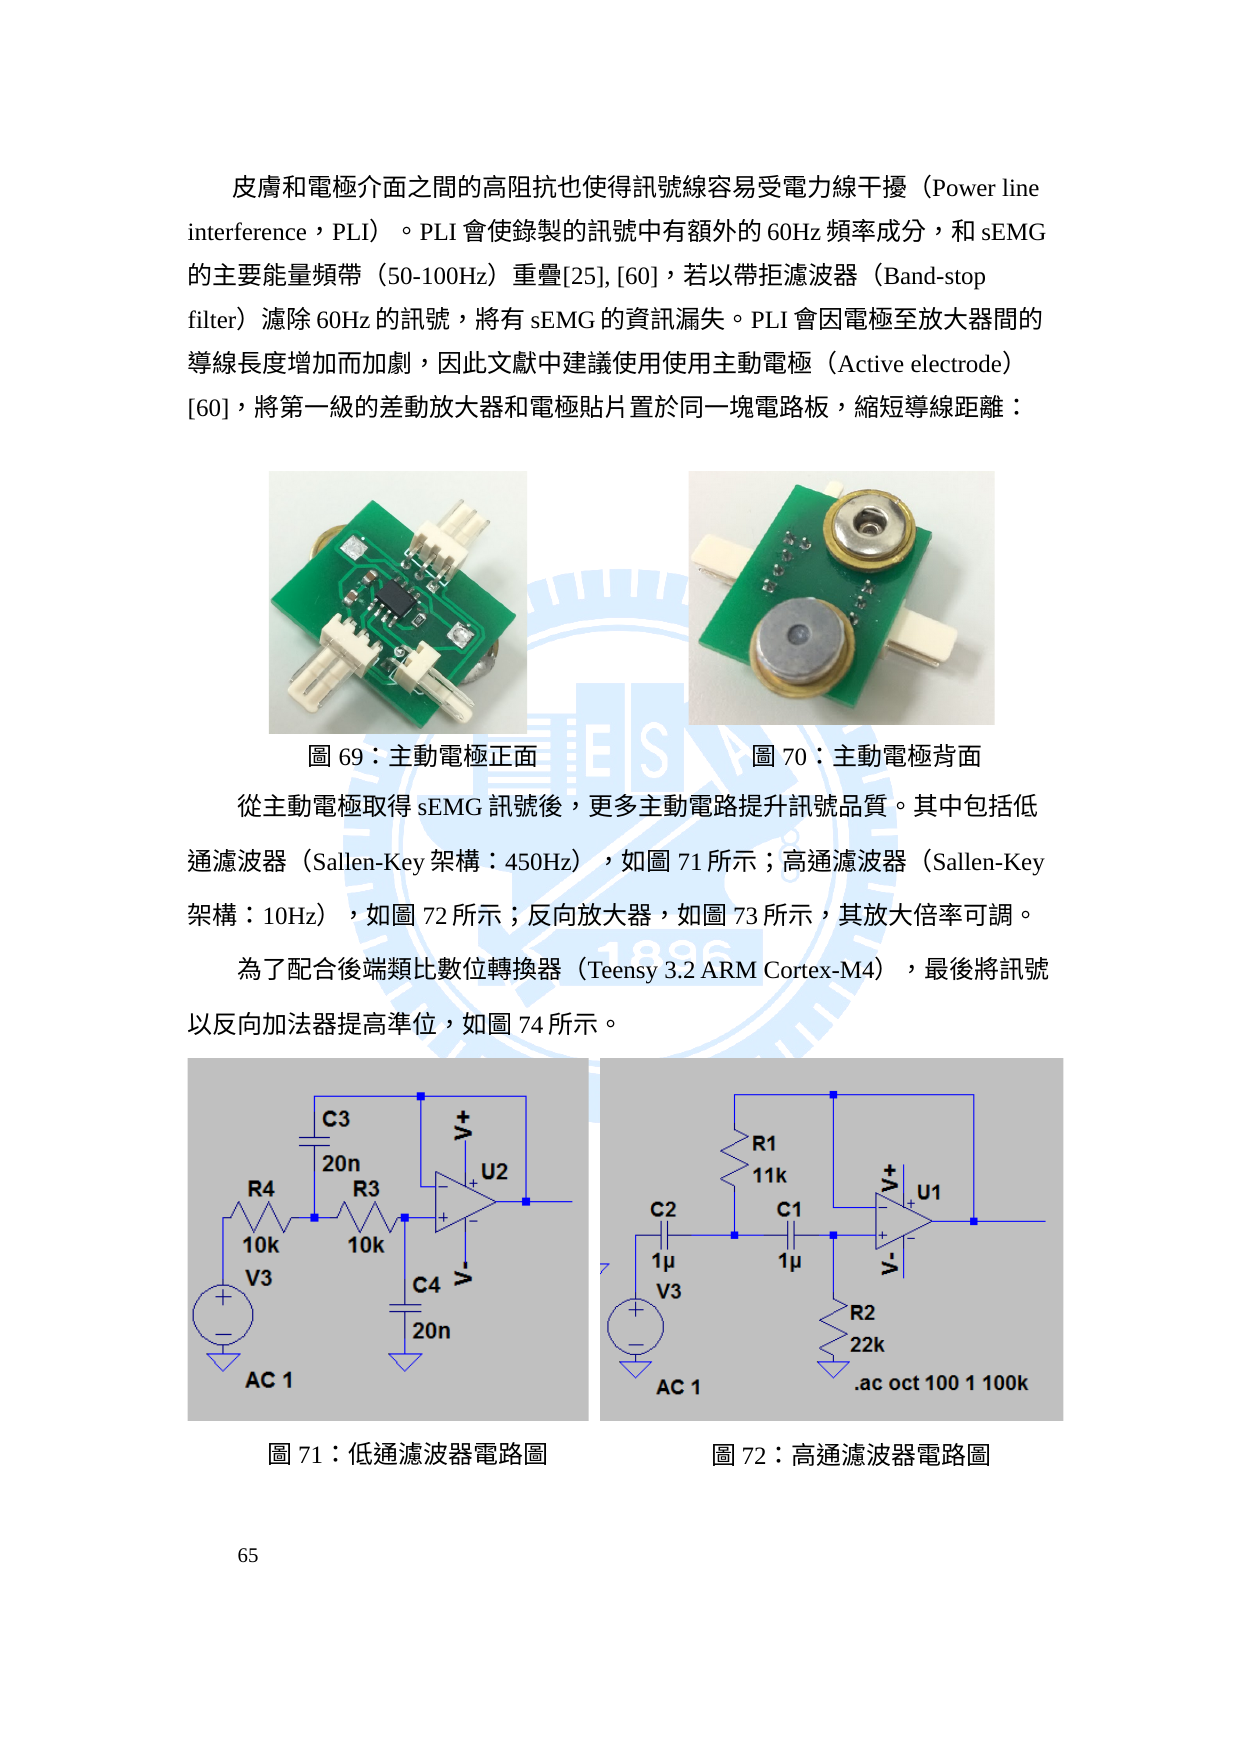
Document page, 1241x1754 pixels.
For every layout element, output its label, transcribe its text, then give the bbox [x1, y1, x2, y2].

text 從主動電極取得sEMG訊號後，更多主動電路提升訊號品質。其中包括低通濾波器（Sallen-Key架構：450Hz），如圖 71所示；高通濾波器（Sallen-Key架構：10Hz），如圖 72所示；反向放大器，如圖 73所示，其放大倍率可調。 [187, 787, 1053, 932]
picture [600, 1058, 1064, 1421]
text 為了配合後端類比數位轉換器（Teensy 3.2 ARM Cortex-M4），最後將訊號以反向加法器提高準位，如圖 74所示。 [187, 950, 1053, 1040]
picture [187, 1058, 589, 1421]
picture [268, 471, 528, 734]
table_header 圖 71：低通濾波器電路圖 [176, 1059, 589, 1486]
picture [688, 471, 995, 725]
table_header 圖 70：主動電極背面 [620, 472, 1063, 787]
table_header 圖 72：高通濾波器電路圖 [589, 1059, 1063, 1486]
table_header 圖 69：主動電極正面 [176, 472, 620, 787]
text 皮膚和電極介面之間的高阻抗也使得訊號線容易受電力線干擾（Power line interference，PLI）。PLI會使錄製的訊號中有額外的60Hz頻率成分，和sEMG的主要能量頻帶（50-100Hz）重疊[25], [60]，若以帶拒濾波器（Band-stop filter）濾除60Hz的訊號，將有sEMG的資訊漏失。PLI會因電極至放大器間的導線長度增加而加劇，因此文獻中建議使用使用主動電極（Active electrode）[60]，將第一級的差動放大器和電極貼片置於同一塊電路板，縮短導線距離： [187, 163, 1053, 428]
